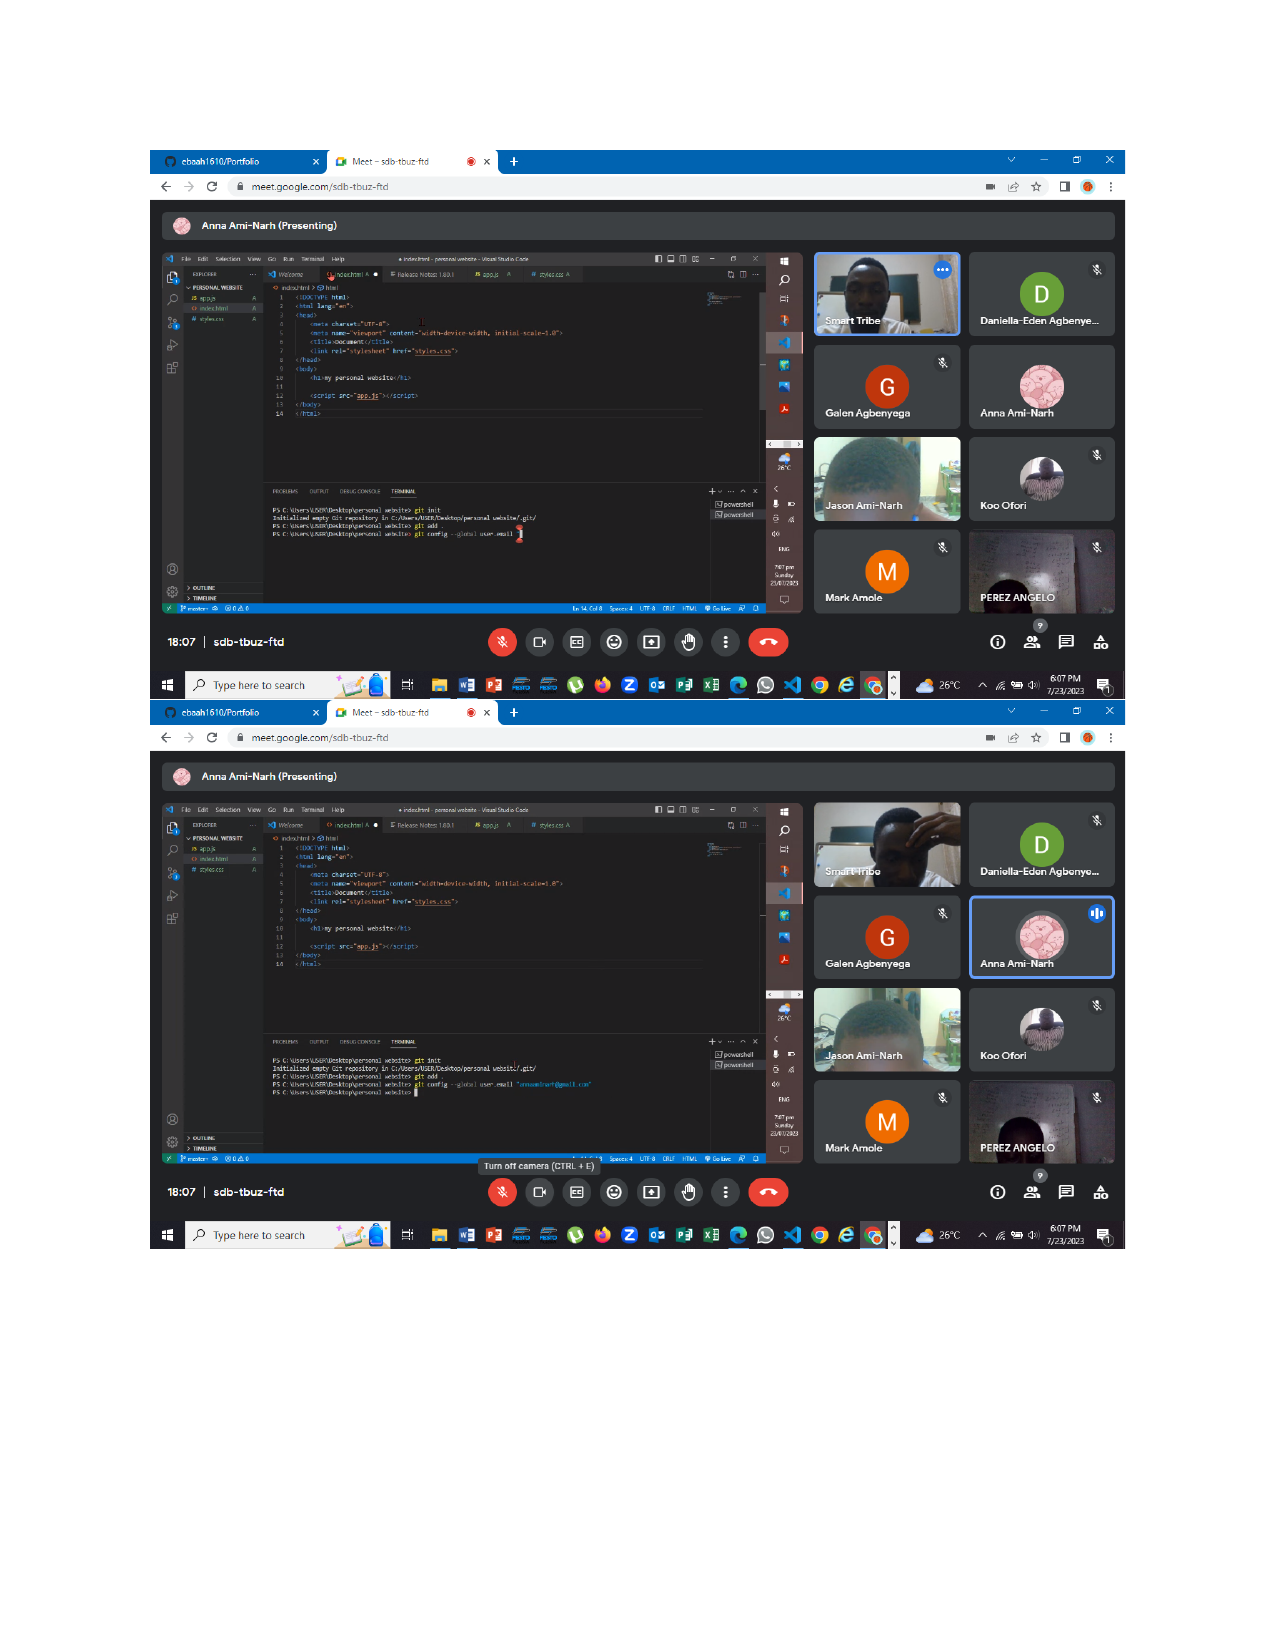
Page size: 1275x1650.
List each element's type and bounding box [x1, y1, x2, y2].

picture [150, 700, 1125, 1249]
picture [150, 150, 1125, 699]
